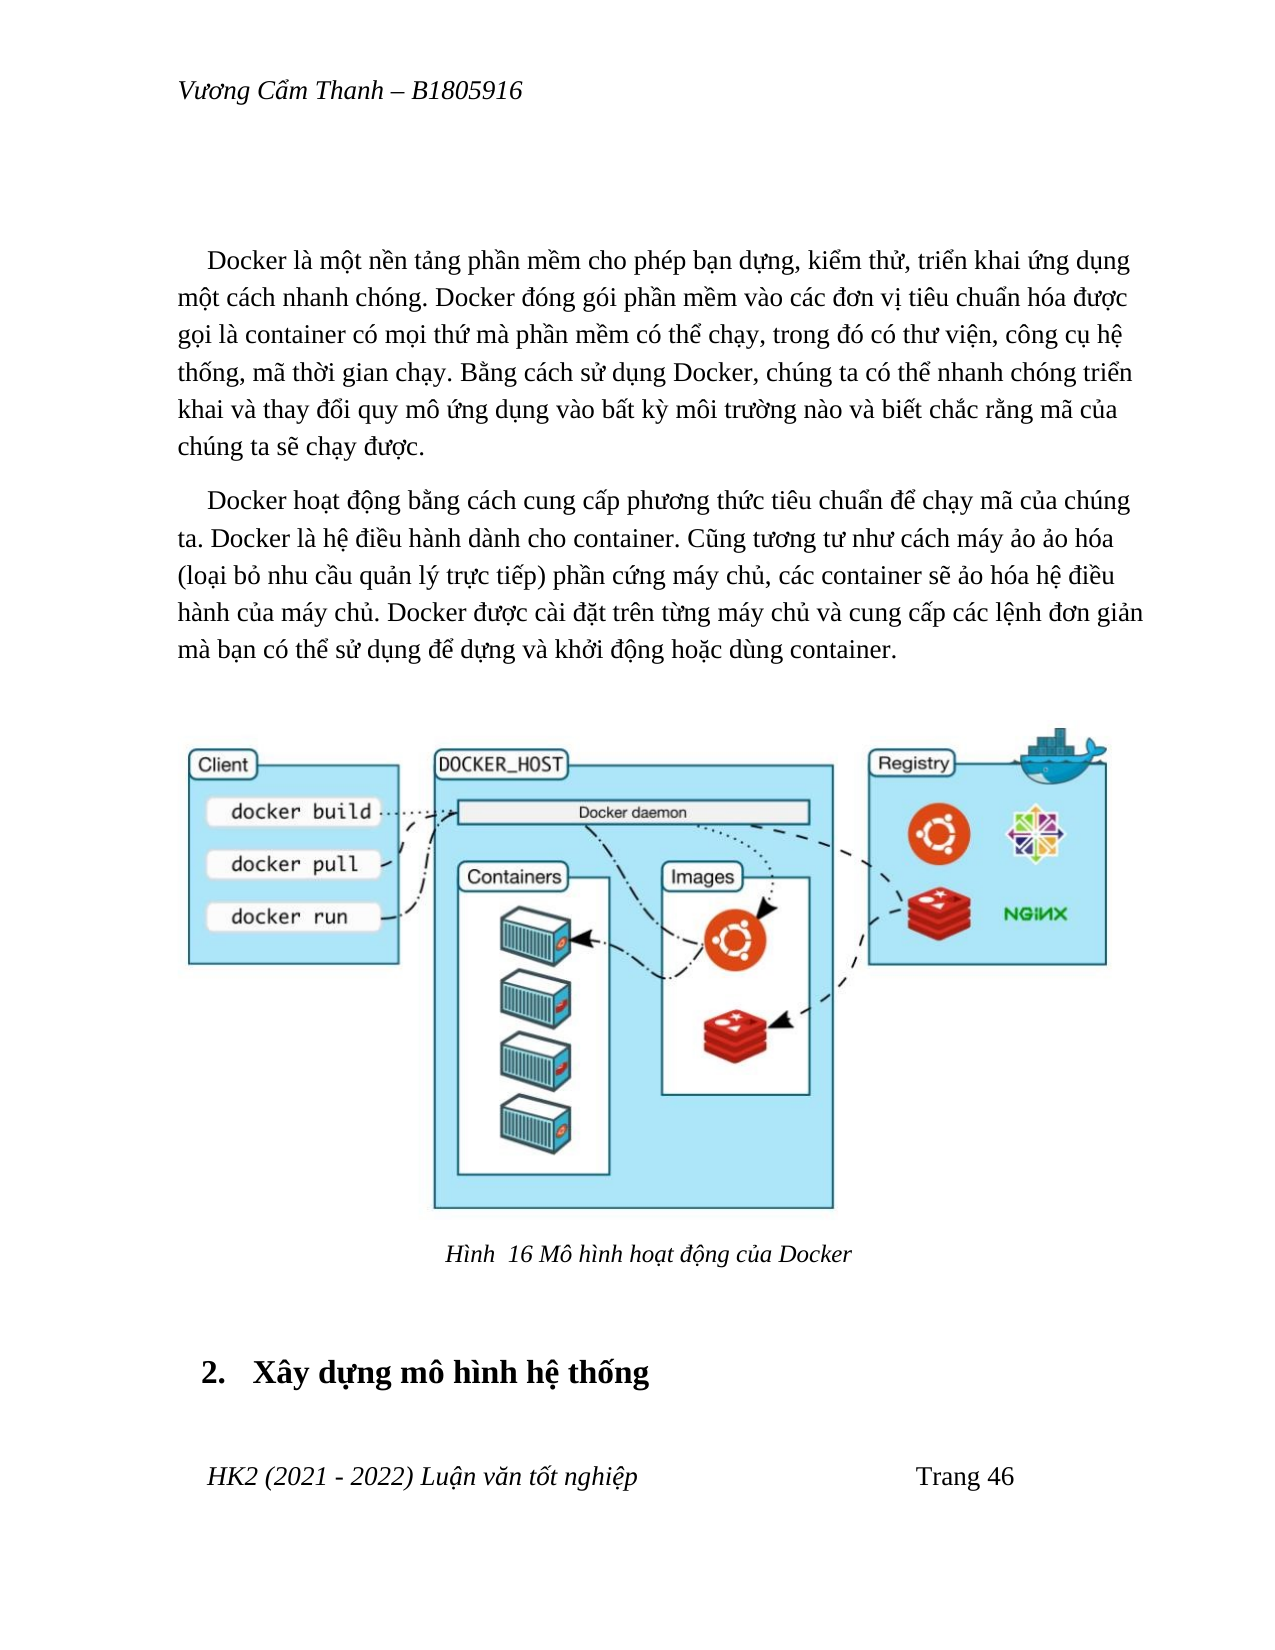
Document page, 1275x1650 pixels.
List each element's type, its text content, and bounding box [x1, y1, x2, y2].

subtitle Xây dựng mô hình hệ thống [201, 1352, 1157, 1391]
text Docker hoạt động bằng cách cung cấp phương thức tiêu chuẩn để chạy mã của chúng ta. Docker là hệ điều hành dành cho container. Cũng tương tư như cách máy ảo ảo hóa (loại bỏ nhu cầu quản lý trực tiếp) phần cứng máy chủ, các container sẽ ảo hóa hệ điều hành của máy chủ. Docker được cài đặt trên từng máy chủ và cung cấp các lệnh đơn giản mà bạn có thể sử dụng để dựng và khởi động hoặc dùng container. [177, 484, 1157, 665]
text Docker là một nền tảng phần mềm cho phép bạn dựng, kiểm thử, triển khai ứng dụng một cách nhanh chóng. Docker đóng gói phần mềm vào các đơn vị tiêu chuẩn hóa được gọi là container có mọi thứ mà phần mềm có thể chạy, trong đó có thư viện, công cụ hệ thống, mã thời gian chạy. Bằng cách sử dụng Docker, chúng ta có thể nhanh chóng triển khai và thay đổi quy mô ứng dụng vào bất kỳ môi trường nào và biết chắc rằng mã của chúng ta sẽ chạy được. [177, 244, 1157, 462]
picture [177, 720, 1123, 1233]
